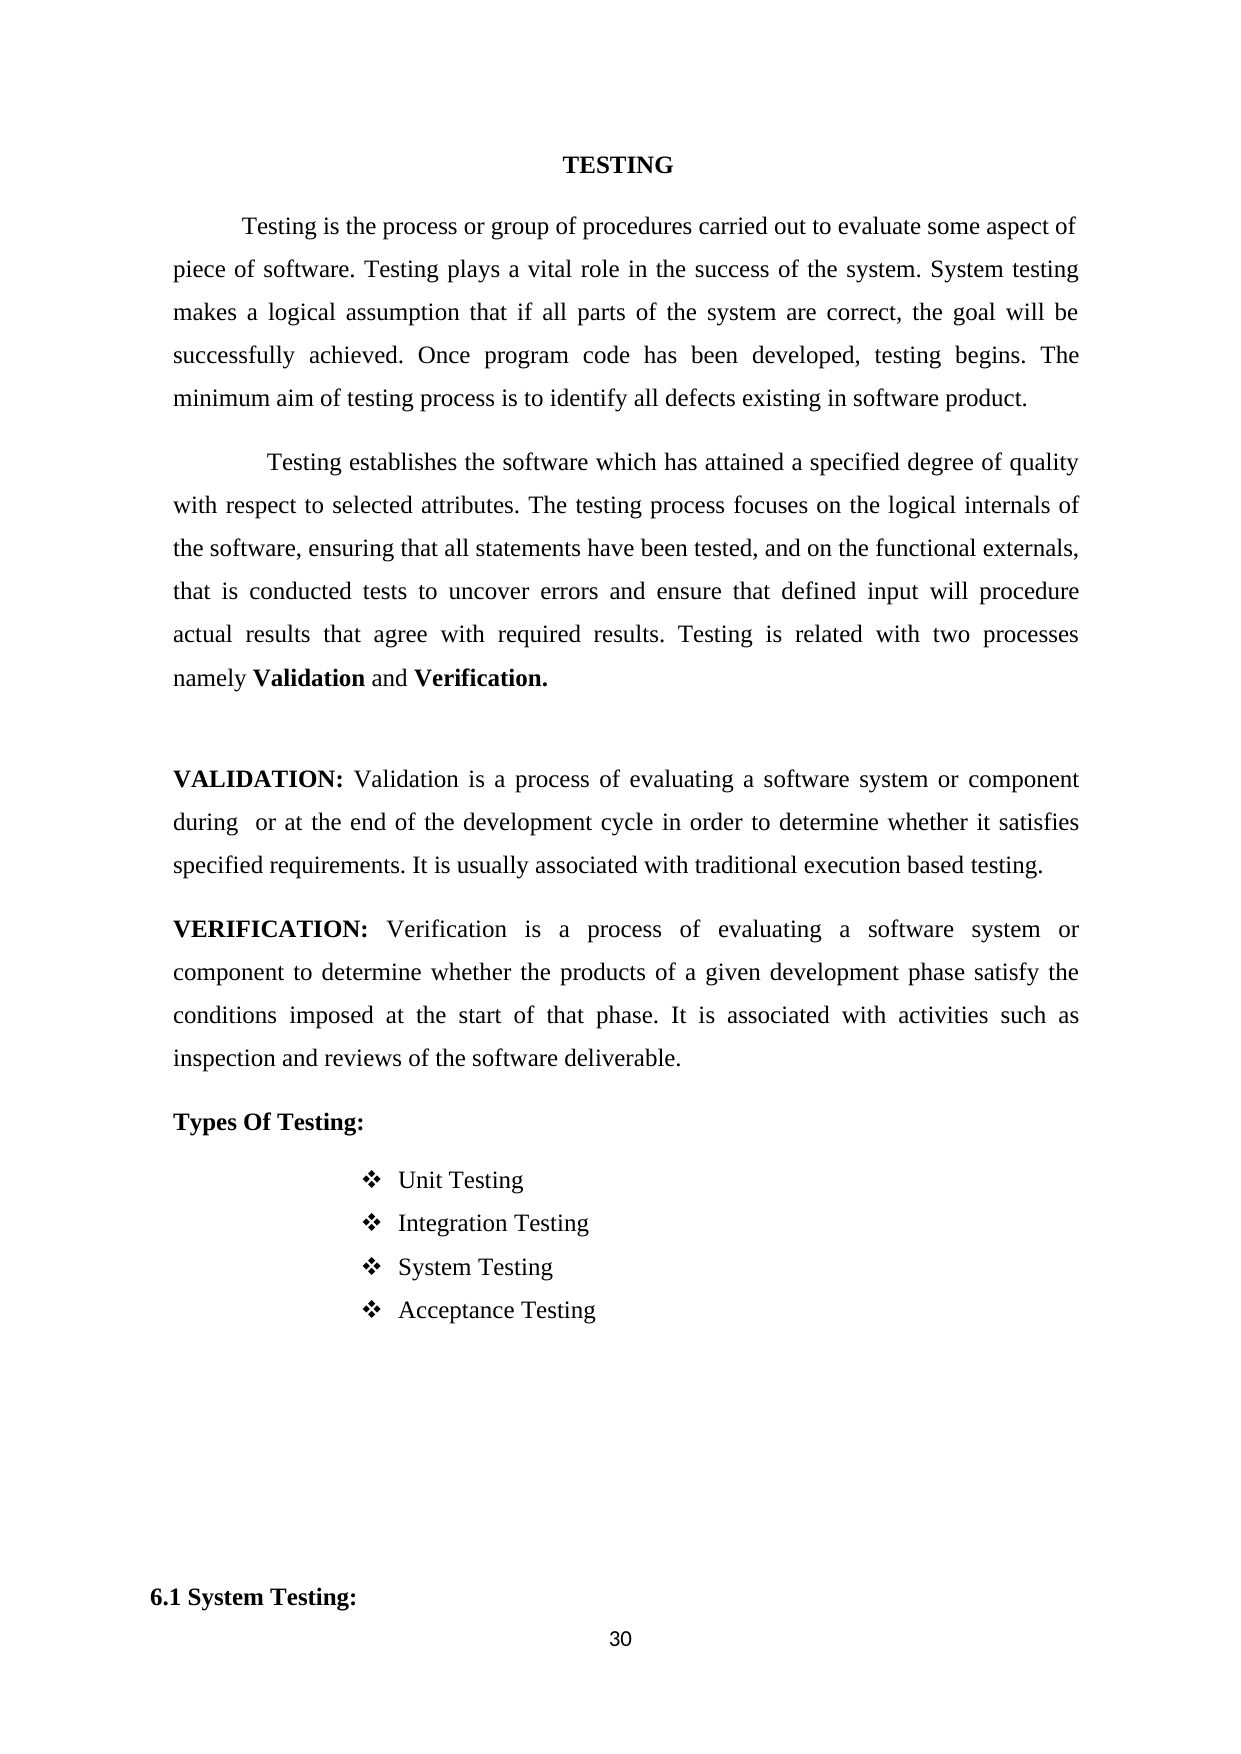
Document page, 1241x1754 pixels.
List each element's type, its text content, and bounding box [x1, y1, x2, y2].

text piece of software. Testing plays a vital role in the success of the system. System testing makes a logical assumption that if all parts of the system are correct, the goal will be successfully achieved. Once program code has been developed, testing begins. The minimum aim of testing process is to identify all defects existing in software product. [173, 254, 1080, 412]
text TESTING [150, 150, 1090, 179]
text VALIDATION: Validation is a process of evaluating a software system or component during or at the end of the development cycle in order to determine whether it satisfies specified requirements. It is usually associated with traditional execution based testing. [173, 764, 1080, 879]
list Unit Testing [360, 1166, 1090, 1194]
list Integration Testing [360, 1208, 1090, 1237]
subtitle Types Of Testing: [173, 1107, 1090, 1136]
list System Testing [360, 1252, 1090, 1281]
text Testing establishes the software which has attained a specified degree of quality with respect to selected attributes. The testing process focuses on the logical internals of the software, ensuring that all statements have been tested, and on the functional externals, that is conducted tests to uncover errors and ensure that defined input will procedure actual results that agree with required results. Testing is related with two processes namely Validation and Verification. [173, 447, 1080, 691]
text Testing is the process or group of procedures carried out to evaluate some aspect of [242, 216, 1080, 239]
text VERIFICATION: Verification is a process of evaluating a software system or component to determine whether the products of a given development phase satisfy the conditions imposed at the start of that phase. It is associated with activities such as inspection and reviews of the software deliverable. [173, 914, 1080, 1072]
text 6.1 System Testing: [150, 1582, 1090, 1610]
list Acceptance Testing [360, 1295, 1090, 1323]
